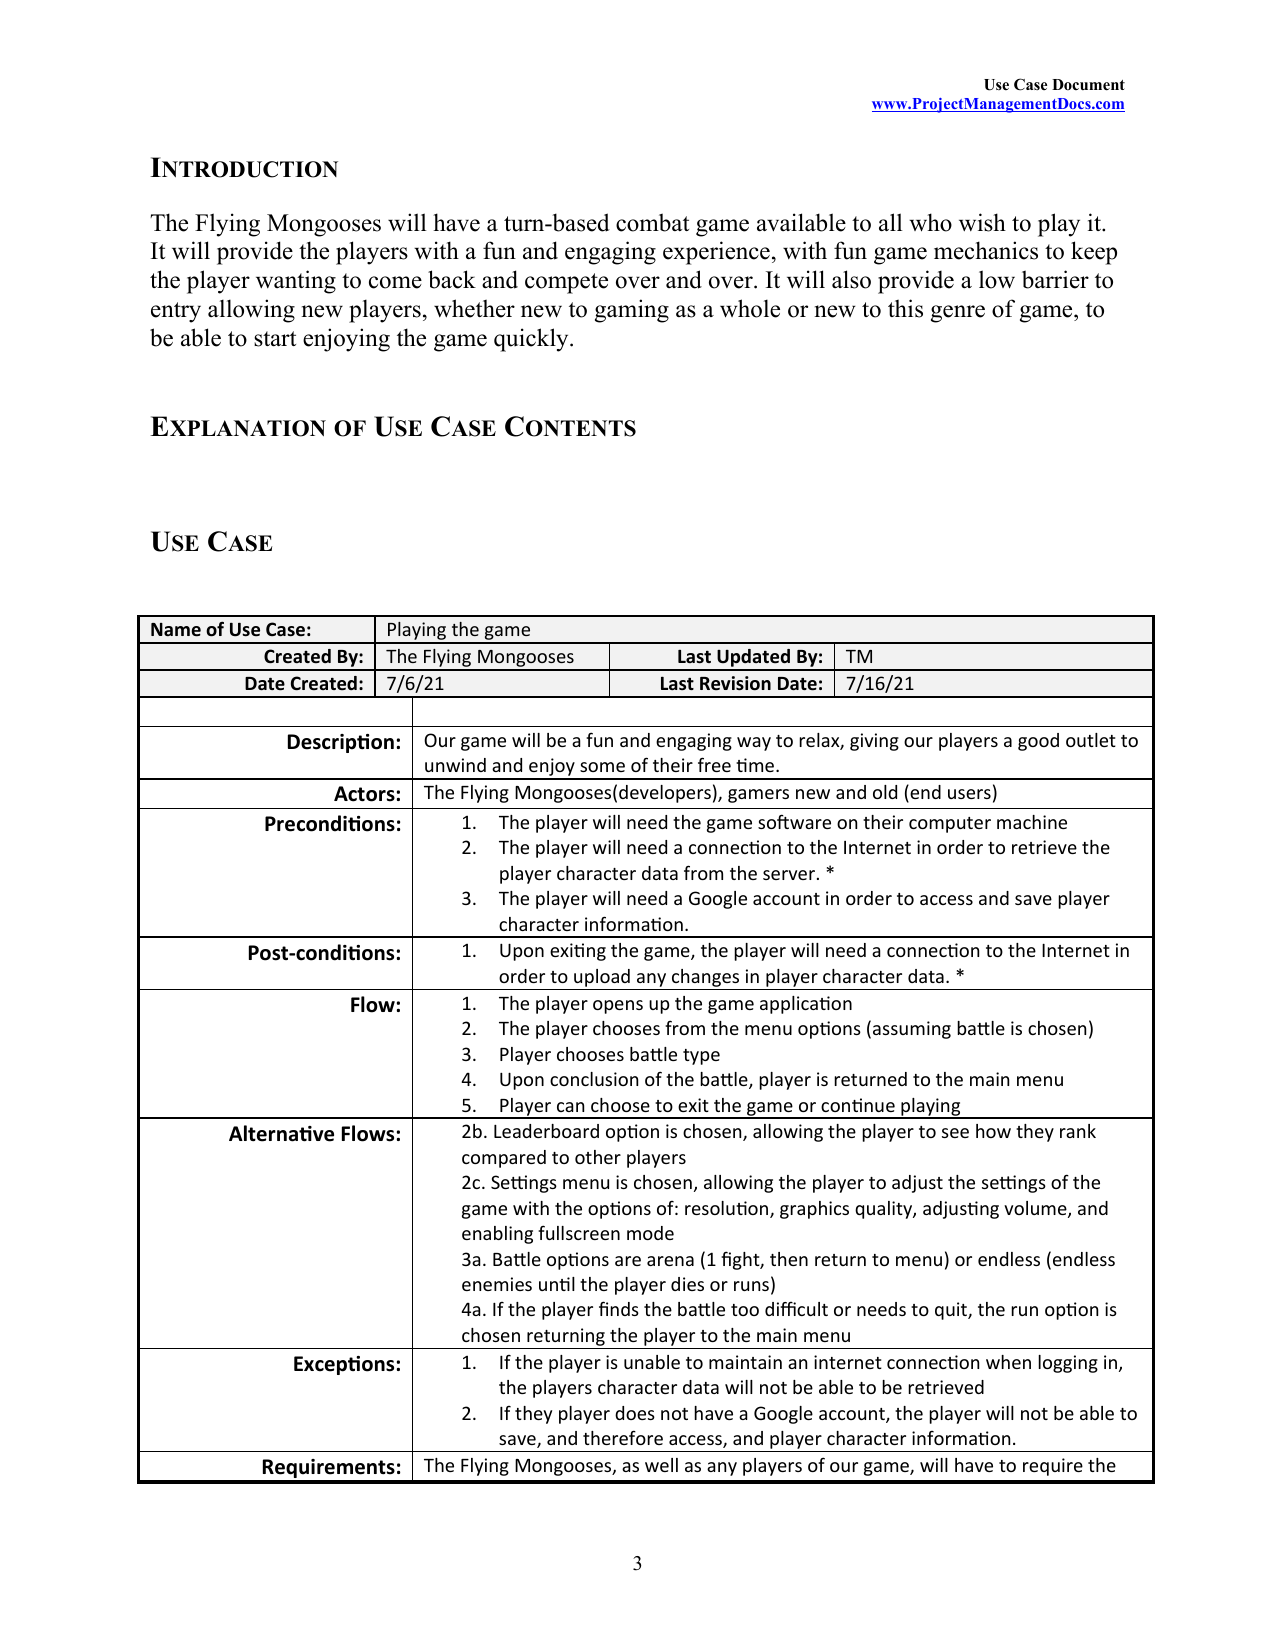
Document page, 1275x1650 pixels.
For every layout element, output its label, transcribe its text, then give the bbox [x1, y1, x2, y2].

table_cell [413, 1452, 1152, 1480]
table_cell Actors: [140, 780, 412, 807]
subtitle Use Case [150, 524, 1125, 557]
table_cell Exceptions: [140, 1349, 412, 1451]
table_header Playing the game [376, 617, 1152, 642]
table_cell Last Updated By: [610, 644, 834, 669]
table_cell Our game will be a fun and engaging way to relax, giving our players a good outlet to unwind and enjoy some of their free time. [413, 727, 1152, 778]
table_cell [140, 698, 412, 726]
table_cell Last Revision Date: [610, 671, 834, 696]
table_cell Upon exiting the game, the player will need a connection to the Internet in order to upload any changes in player character data. * [413, 938, 1152, 988]
table_cell The Flying Mongooses(developers), gamers new and old (end users) [413, 780, 1152, 807]
table_cell The player will need the game software on their computer machine The player will need a connection to the Internet in order to retrieve the player character data from the server. * The player will need a Google account in order to access and save player character information. [413, 809, 1152, 936]
table_cell TM [835, 644, 1152, 669]
table_cell 7/6/21 [376, 671, 609, 696]
text The Flying Mongooses will have a turn-based combat game available to all who wish to play it. It will provide the players with a fun and engaging experience, with fun game mechanics to keep the player wanting to come back and compete over and over. It will also provide a low barrier to entry allowing new players, whether new to gaming as a whole or new to this genre of game, to be able to start enjoying the game quickly. [150, 208, 1125, 351]
table_header Name of Use Case: [140, 617, 374, 642]
table_cell 2b. Leaderboard option is chosen, allowing the player to see how they rank compared to other players 2c. Settings menu is chosen, allowing the player to adjust the settings of the game with the options of: resolution, graphics quality, adjusting volume, and enabling fullscreen mode 3a. Battle options are arena (1 fight, then return to menu) or endless (endless enemies until the player dies or runs) 4a. If the player finds the battle too difficult or needs to quit, the run option is chosen returning the player to the main menu [413, 1119, 1152, 1347]
subtitle Explanation of Use Case Contents [150, 409, 1125, 442]
table_cell The Flying Mongooses [376, 644, 609, 669]
table_cell Alternative Flows: [140, 1119, 412, 1347]
table_cell 7/16/21 [835, 671, 1152, 696]
table_cell Created By: [140, 644, 374, 669]
table_cell [413, 698, 1152, 726]
table_cell Date Created: [140, 671, 374, 696]
subtitle Introduction [150, 150, 1125, 183]
table_cell The player opens up the game application The player chooses from the menu options (assuming battle is chosen) Player chooses battle type Upon conclusion of the battle, player is returned to the main menu Player can choose to exit the game or continue playing [413, 990, 1152, 1117]
table_cell Description: [140, 727, 412, 778]
table_cell Post-conditions: [140, 938, 412, 988]
table_cell Requirements: [140, 1452, 412, 1480]
table_cell Preconditions: [140, 809, 412, 936]
table_cell If the player is unable to maintain an internet connection when logging in, the players character data will not be able to be retrieved If they player does not have a Google account, the player will not be able to save, and therefore access, and player character information. [413, 1349, 1152, 1451]
table_cell Flow: [140, 990, 412, 1117]
